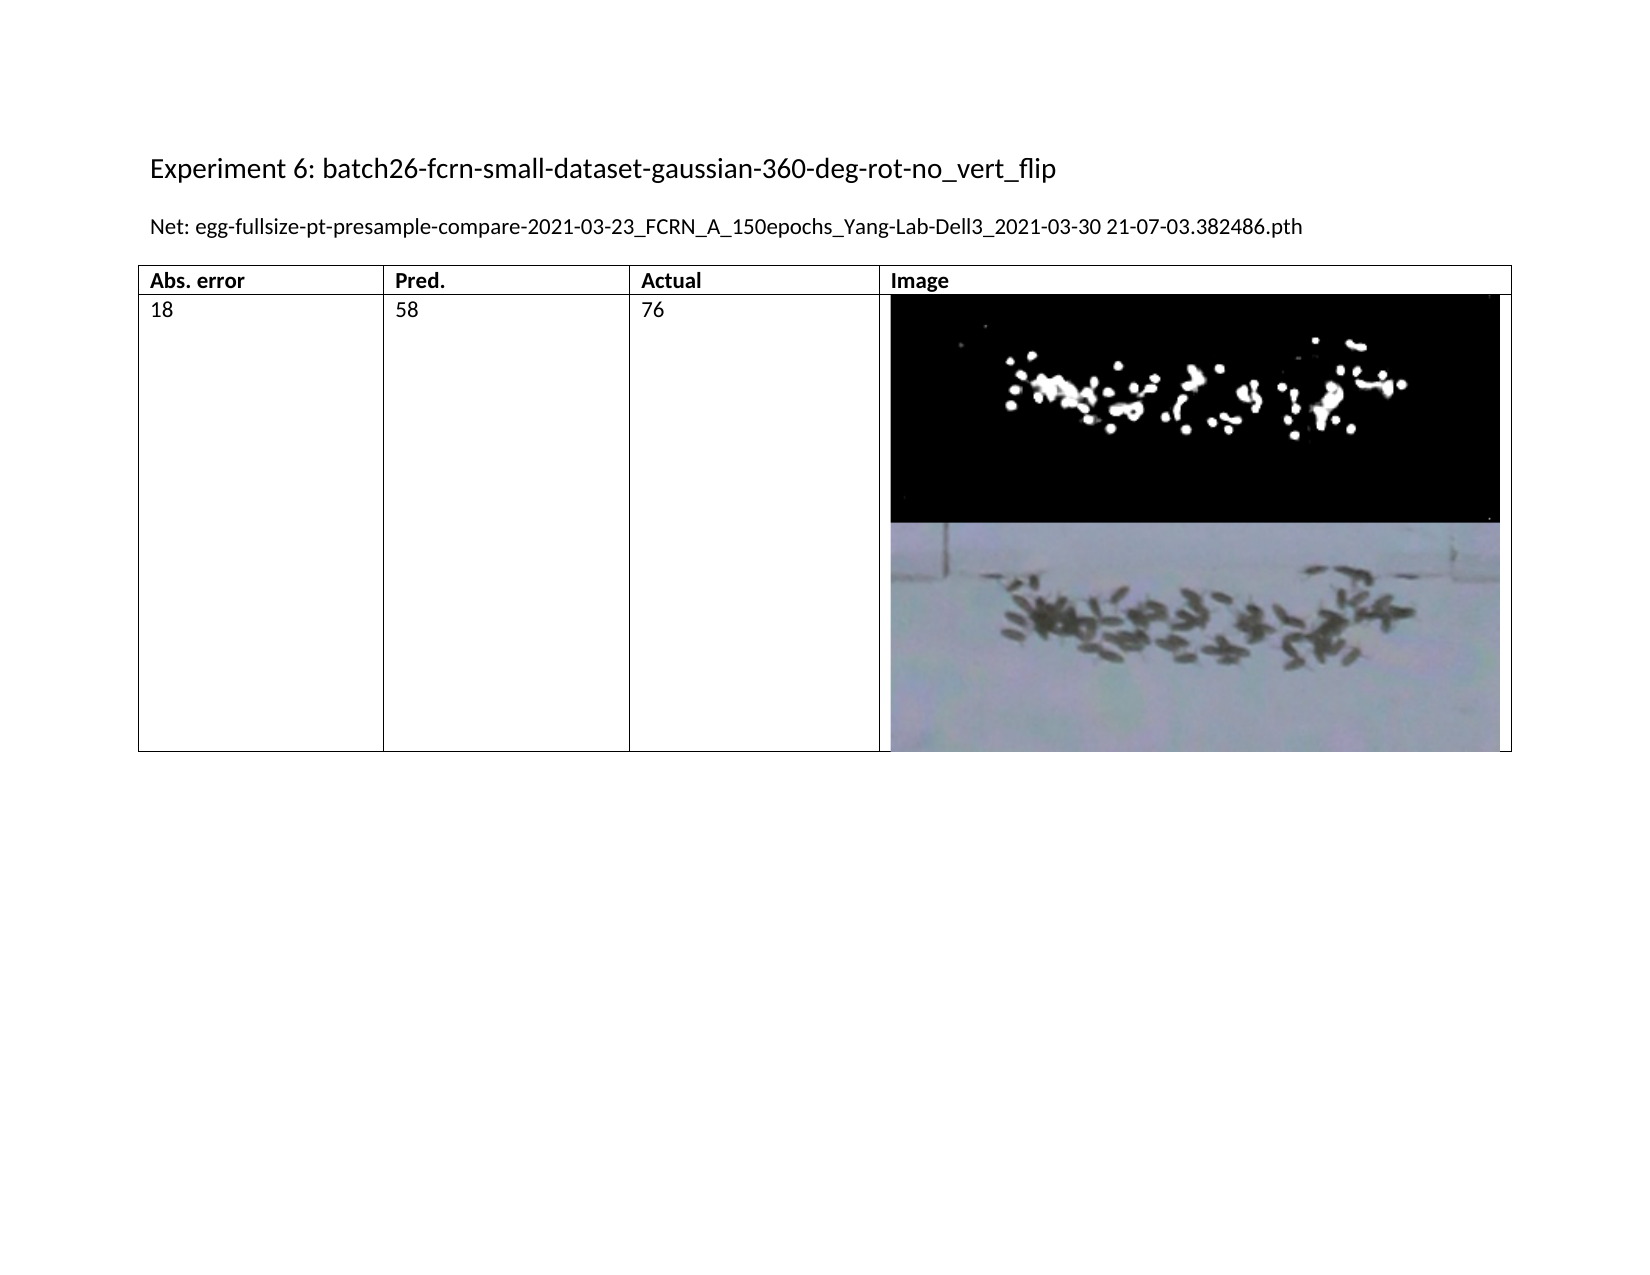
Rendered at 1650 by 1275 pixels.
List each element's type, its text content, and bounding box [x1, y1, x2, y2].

text Experiment 6: batch26-fcrn-small-dataset-gaussian-360-deg-rot-no_vert_flip [150, 150, 1500, 186]
table_header Image [880, 266, 1511, 294]
text Net: egg-fullsize-pt-presample-compare-2021-03-23_FCRN_A_150epochs_Yang-Lab-Dell3_2021-03-30 21-07-03.382486.pth [150, 212, 1500, 240]
table_cell 76 [630, 295, 879, 751]
table_cell 18 [139, 295, 383, 751]
picture [890, 295, 1500, 752]
table_header Abs. error [139, 266, 383, 294]
table_header Pred. [384, 266, 629, 294]
table_cell 58 [384, 295, 629, 751]
table_cell [880, 295, 890, 751]
table_header Actual [630, 266, 879, 294]
table_cell [1500, 295, 1511, 751]
